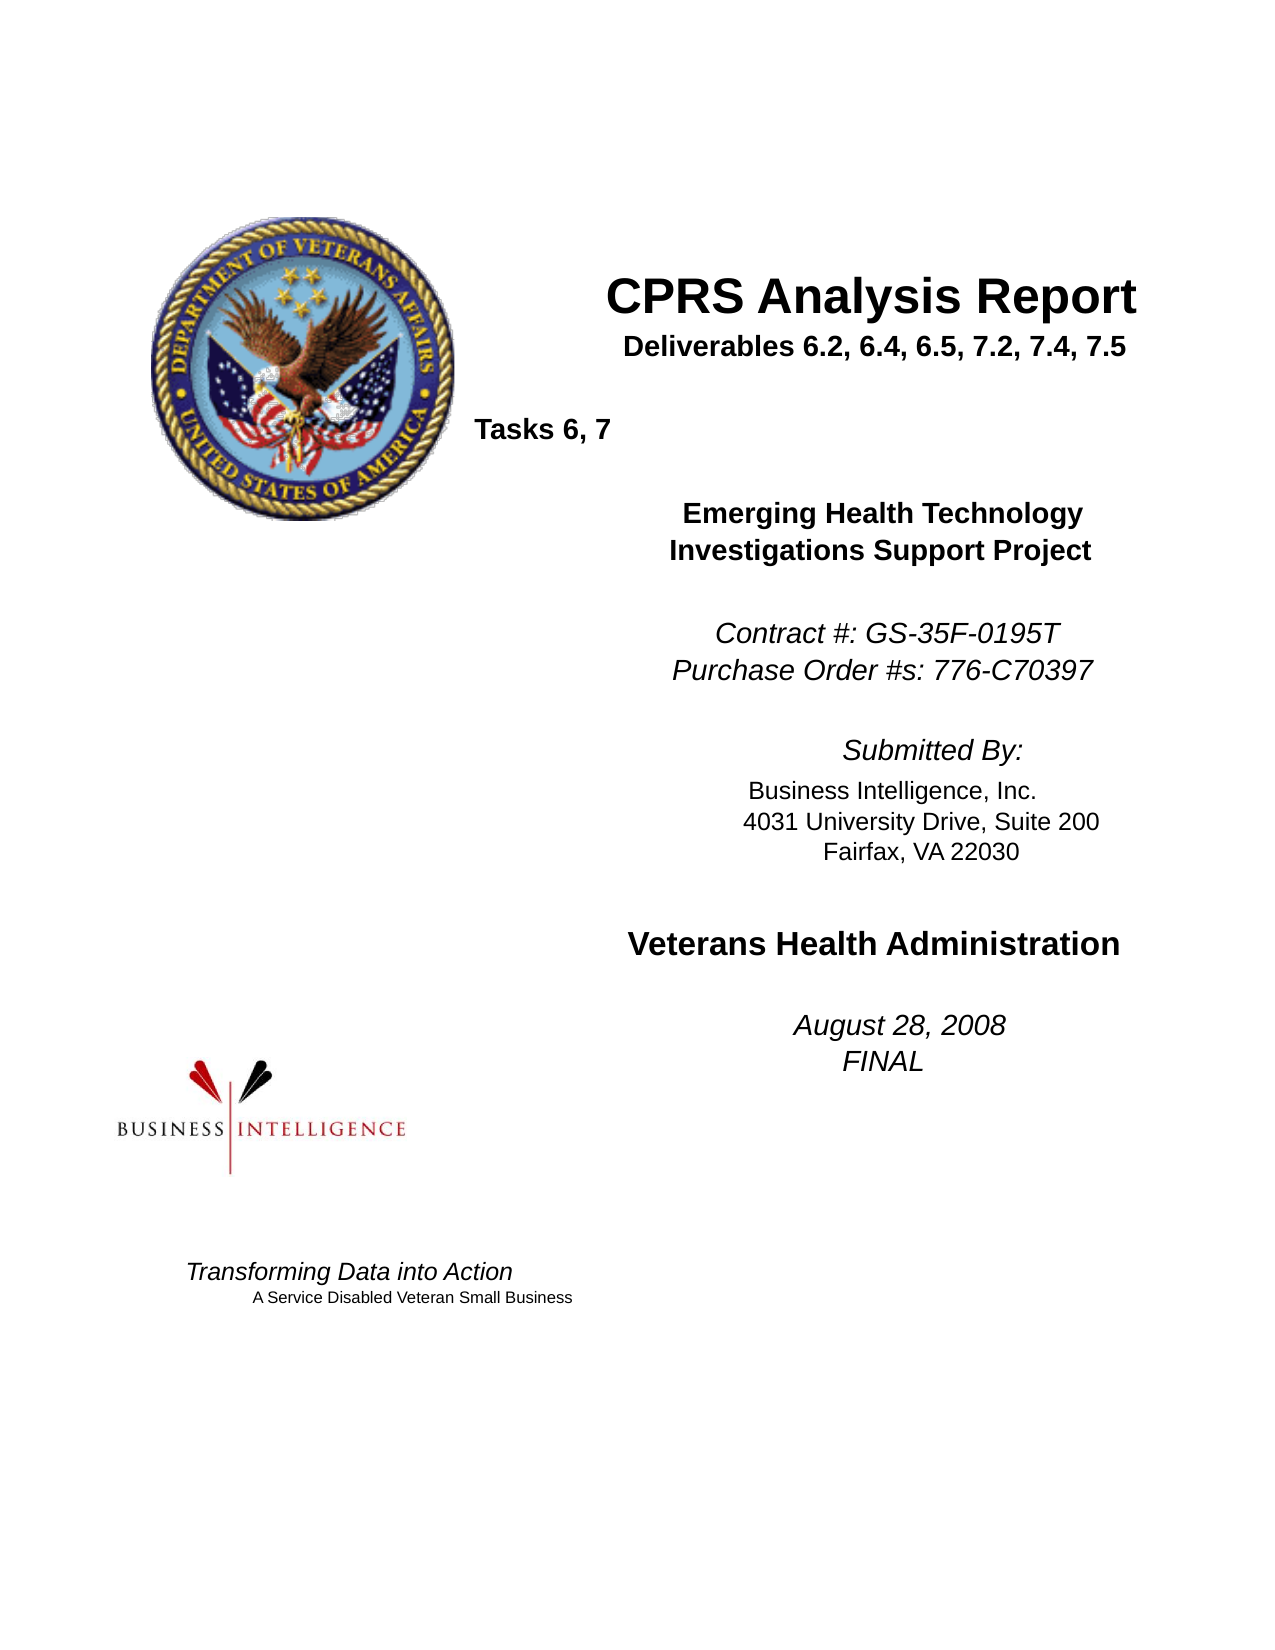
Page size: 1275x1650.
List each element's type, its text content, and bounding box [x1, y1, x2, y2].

picture [151, 217, 455, 521]
text Purchase Order #s: 776-C70397 [150, 653, 1093, 686]
text A Service Disabled Veteran Small Business [252, 1288, 1137, 1307]
text CPRS Analysis Report [455, 267, 1137, 324]
text Deliverables 6.2, 6.4, 6.5, 7.2, 7.4, 7.5 [455, 329, 1127, 362]
text August 28, 2008 [150, 1007, 1006, 1041]
text Emerging Health Technology [151, 496, 1084, 530]
text Transforming Data into Action [185, 1257, 1137, 1286]
text FINAL [842, 1044, 1137, 1077]
text Contract #: GS-35F-0195T [150, 617, 1060, 650]
text Submitted By: [842, 733, 1137, 767]
text Investigations Support Project [151, 533, 1092, 567]
text Veterans Health Administration [150, 924, 1121, 962]
text Tasks 6, 7 [455, 412, 1137, 446]
text Business Intelligence, Inc. [150, 776, 1037, 804]
picture [113, 1056, 407, 1177]
text 4031 University Drive, Suite 200 Fairfax, VA 22030 [738, 807, 1105, 865]
